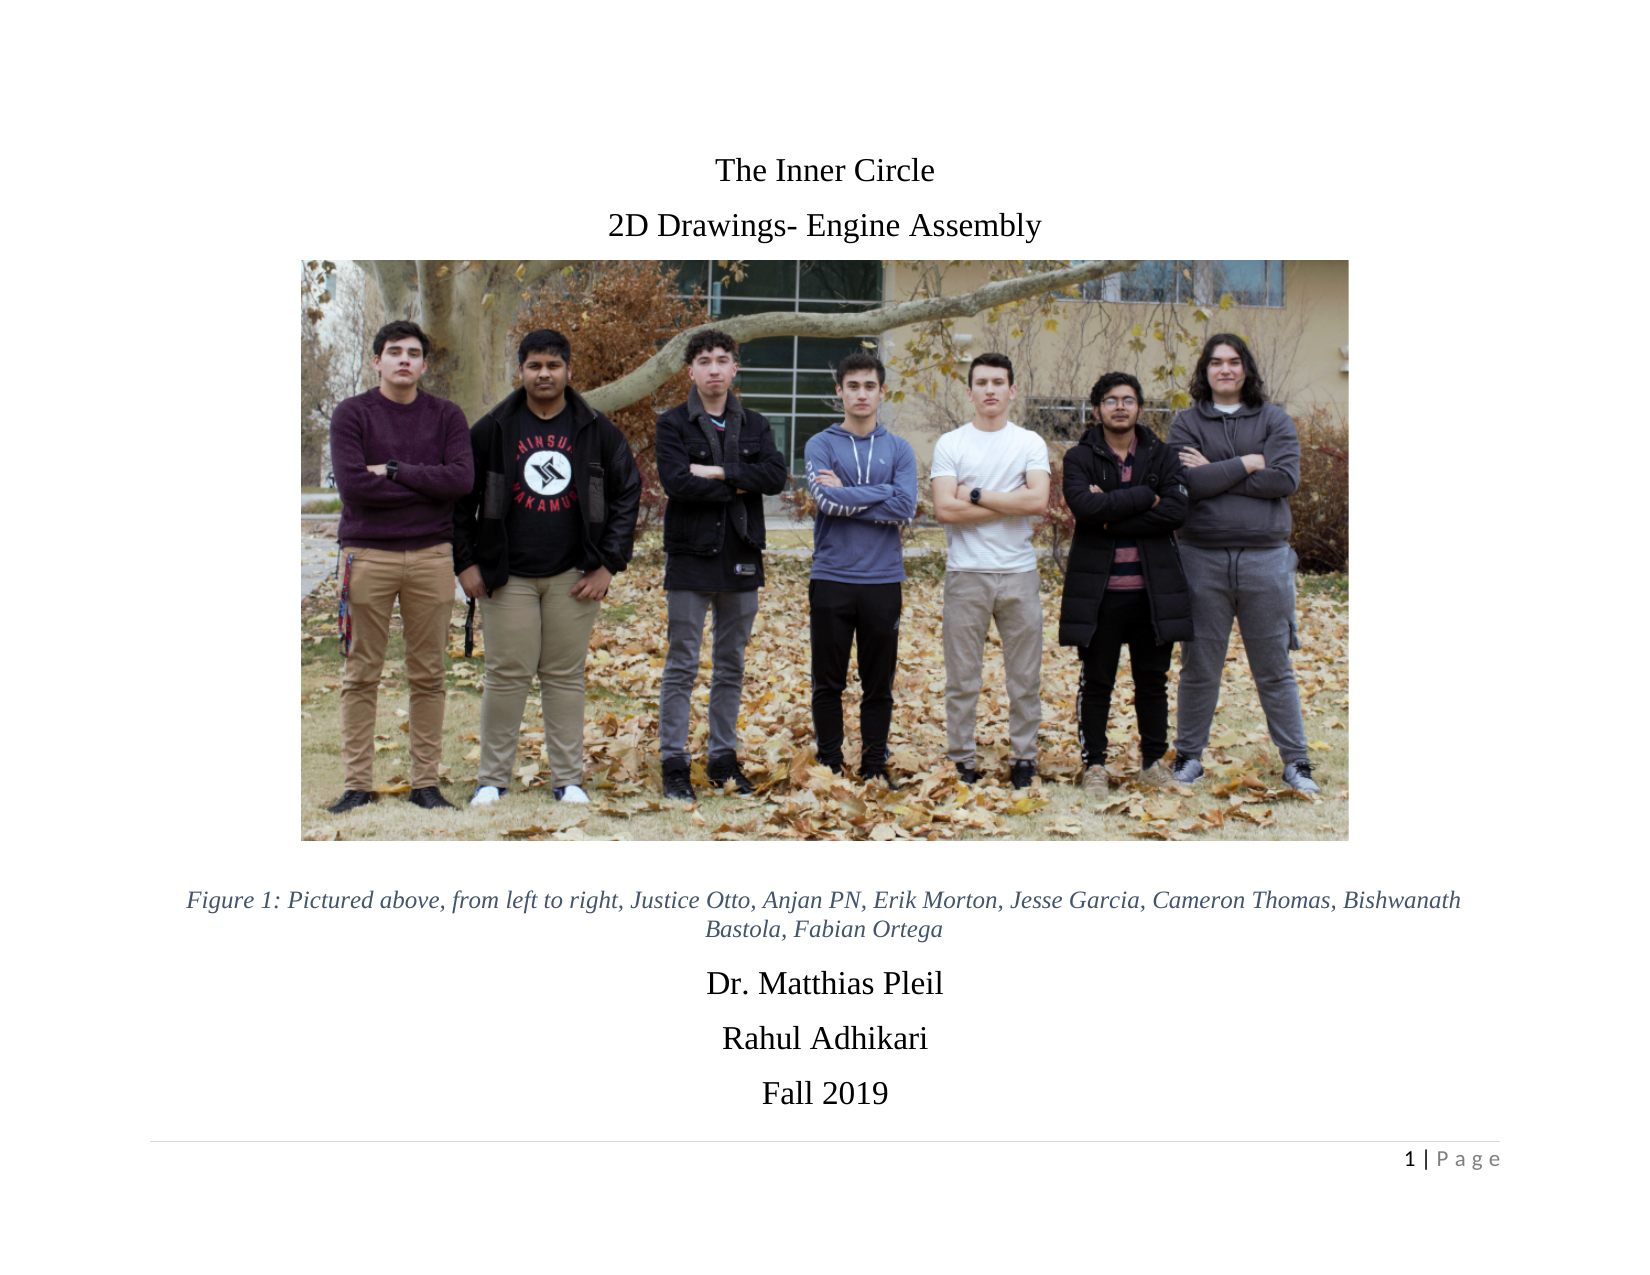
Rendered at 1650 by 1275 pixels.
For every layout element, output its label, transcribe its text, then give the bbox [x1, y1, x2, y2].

text 2D Drawings- Engine Assembly [150, 205, 1500, 243]
text Rahul Adhikari [150, 1018, 1500, 1057]
text Fall 2019 [150, 1073, 1500, 1112]
text The Inner Circle [150, 150, 1500, 188]
picture [301, 260, 1349, 841]
text Figure 1: Pictured above, from left to right, Justice Otto, Anjan PN, Erik Morton, Jesse Garcia, Cameron Thomas, Bishwanath Bastola, Fabian Ortega [150, 885, 1500, 942]
text Dr. Matthias Pleil [150, 963, 1500, 1002]
